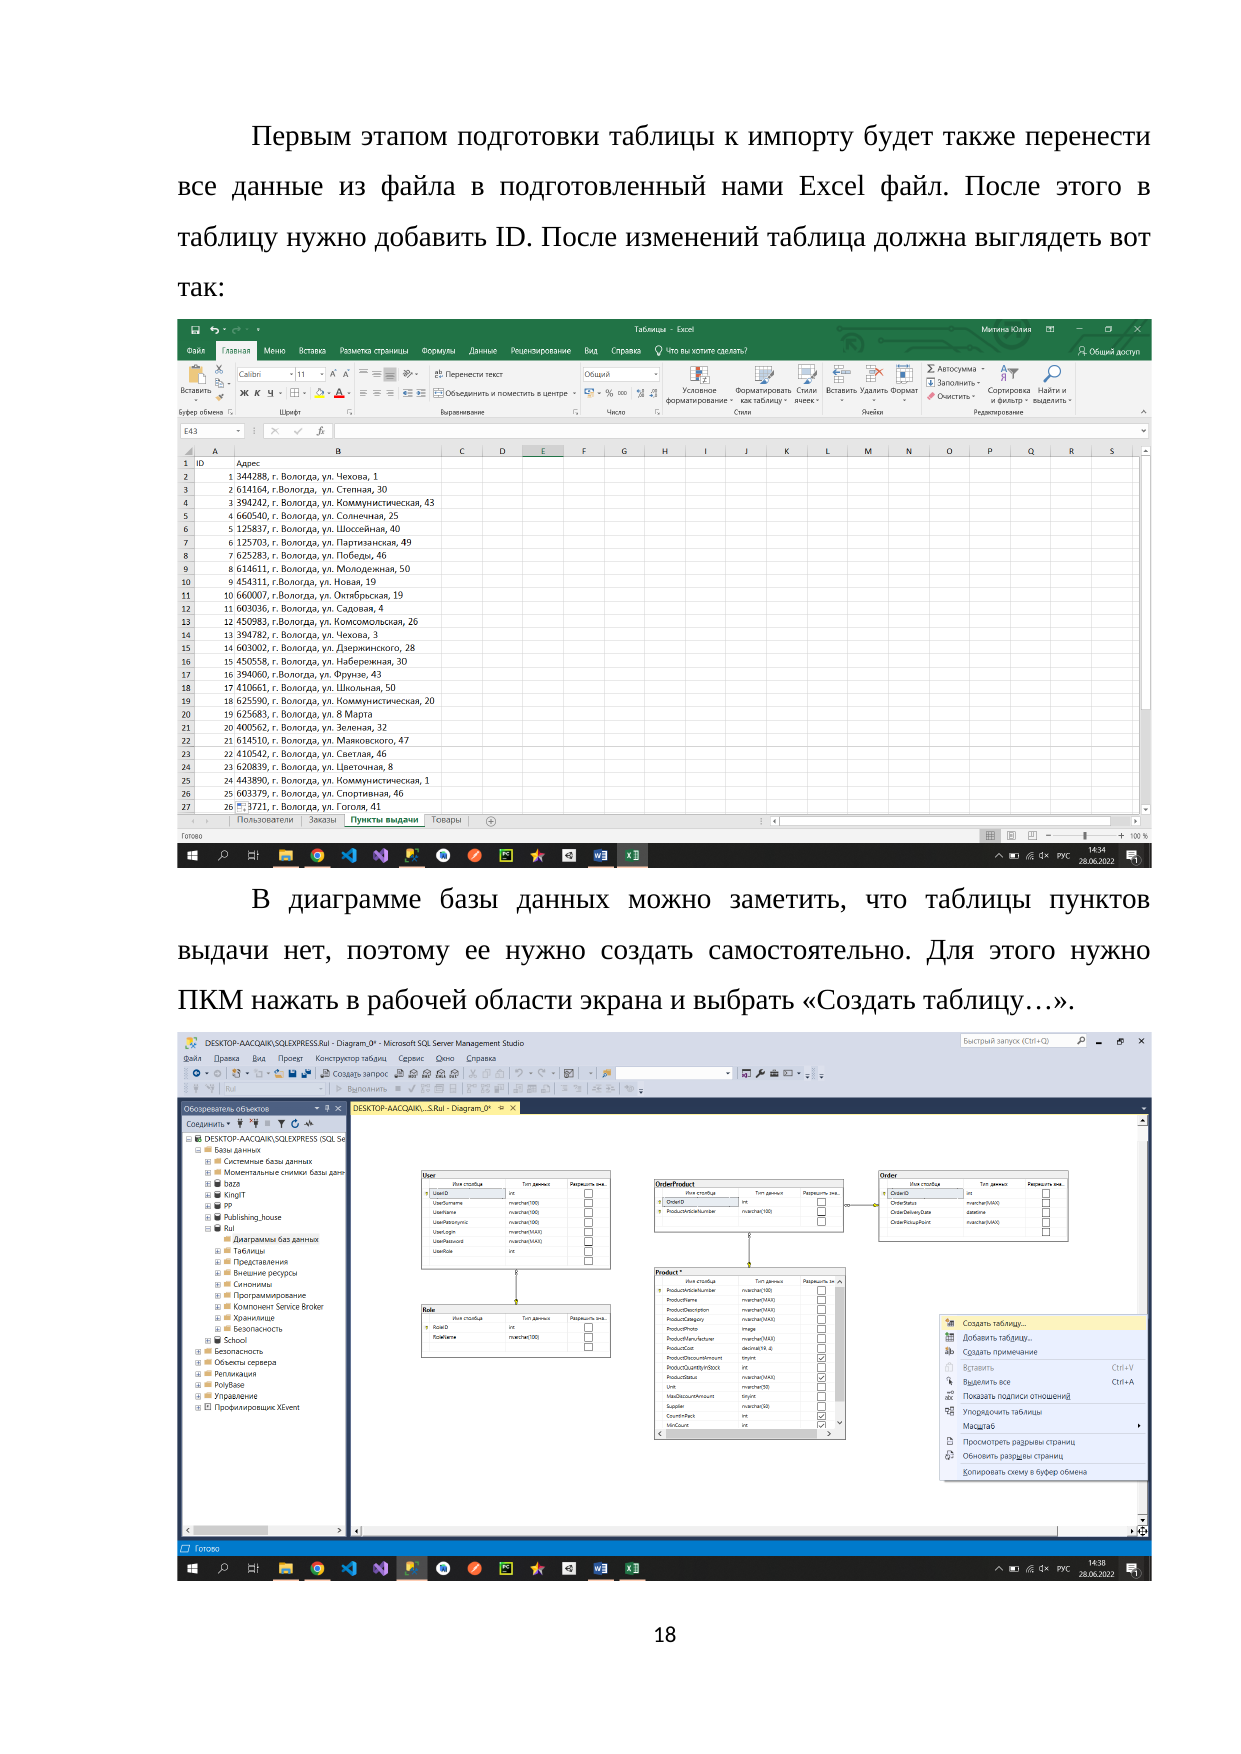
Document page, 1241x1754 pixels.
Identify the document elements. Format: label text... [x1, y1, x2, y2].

text В диаграмме базы данных можно заметить, что таблицы пунктов выдачи нет, поэтому ее нужно создать самостоятельно. Для этого нужно ПКМ нажать в рабочей области экрана и выбрать «Создать таблицу…». [177, 881, 1152, 1016]
picture [177, 1032, 1152, 1581]
text Первым этапом подготовки таблицы к импорту будет также перенести все данные из файла в подготовленный нами Excel файл. После этого в таблицу нужно добавить ID. После изменений таблица должна выглядеть вот так: [177, 118, 1152, 303]
picture [177, 319, 1152, 868]
